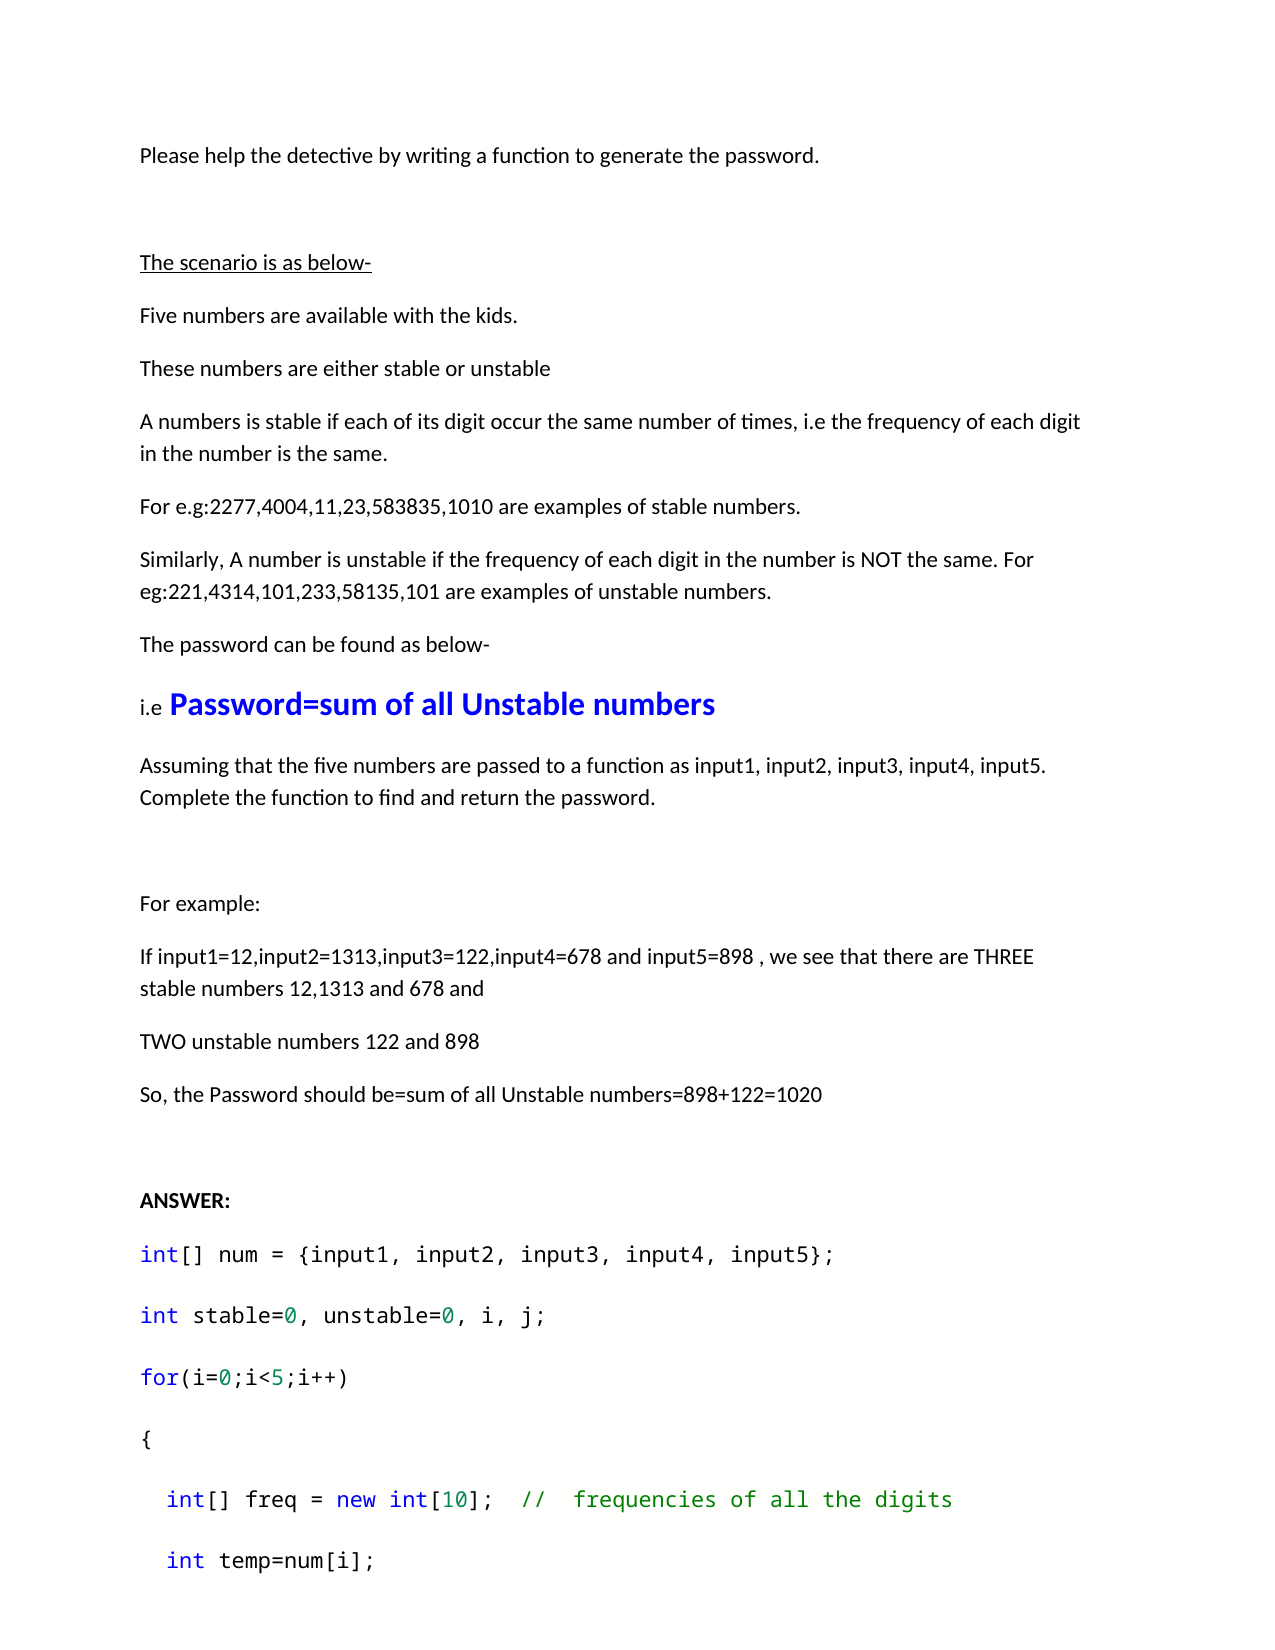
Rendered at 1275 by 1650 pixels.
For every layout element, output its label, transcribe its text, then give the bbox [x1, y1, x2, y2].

text A numbers is stable if each of its digit occur the same number of times, i.e the frequency of each digit in the number is the same. [139, 407, 1096, 467]
text These numbers are either stable or unstable [139, 354, 1096, 382]
text So, the Password should be=sum of all Unstable numbers=898+122=1020 [139, 1080, 1096, 1108]
text int stable=0, unstable=0, i, j; [139, 1300, 1096, 1330]
text { [139, 1422, 1096, 1452]
text The scenario is as below- [139, 248, 1096, 276]
text i.e Password=sum of all Unstable numbers [139, 683, 1096, 724]
text If input1=12,input2=1313,input3=122,input4=678 and input5=898 , we see that there are THREE stable numbers 12,1313 and 678 and [139, 942, 1096, 1002]
text Similarly, A number is unstable if the frequency of each digit in the number is NOT the same. For eg:221,4314,101,233,58135,101 are examples of unstable numbers. [139, 545, 1096, 605]
text The password can be found as below- [139, 630, 1096, 658]
text int[] num = {input1, input2, input3, input4, input5}; [139, 1239, 1096, 1269]
text For example: [139, 889, 1096, 917]
text TWO unstable numbers 122 and 898 [139, 1027, 1096, 1055]
text int temp=num[i]; [139, 1544, 1096, 1574]
text For e.g:2277,4004,11,23,583835,1010 are examples of stable numbers. [139, 492, 1096, 520]
text Assuming that the five numbers are passed to a function as input1, input2, input3, input4, input5. Complete the function to find and return the password. [139, 751, 1096, 811]
text ANSWER: [139, 1186, 1096, 1214]
text Please help the detective by writing a function to generate the password. [139, 142, 1096, 170]
text for(i=0;i<5;i++) [139, 1361, 1096, 1391]
text int[] freq = new int[10]; // frequencies of all the digits [139, 1483, 1096, 1513]
text Five numbers are available with the kids. [139, 301, 1096, 329]
